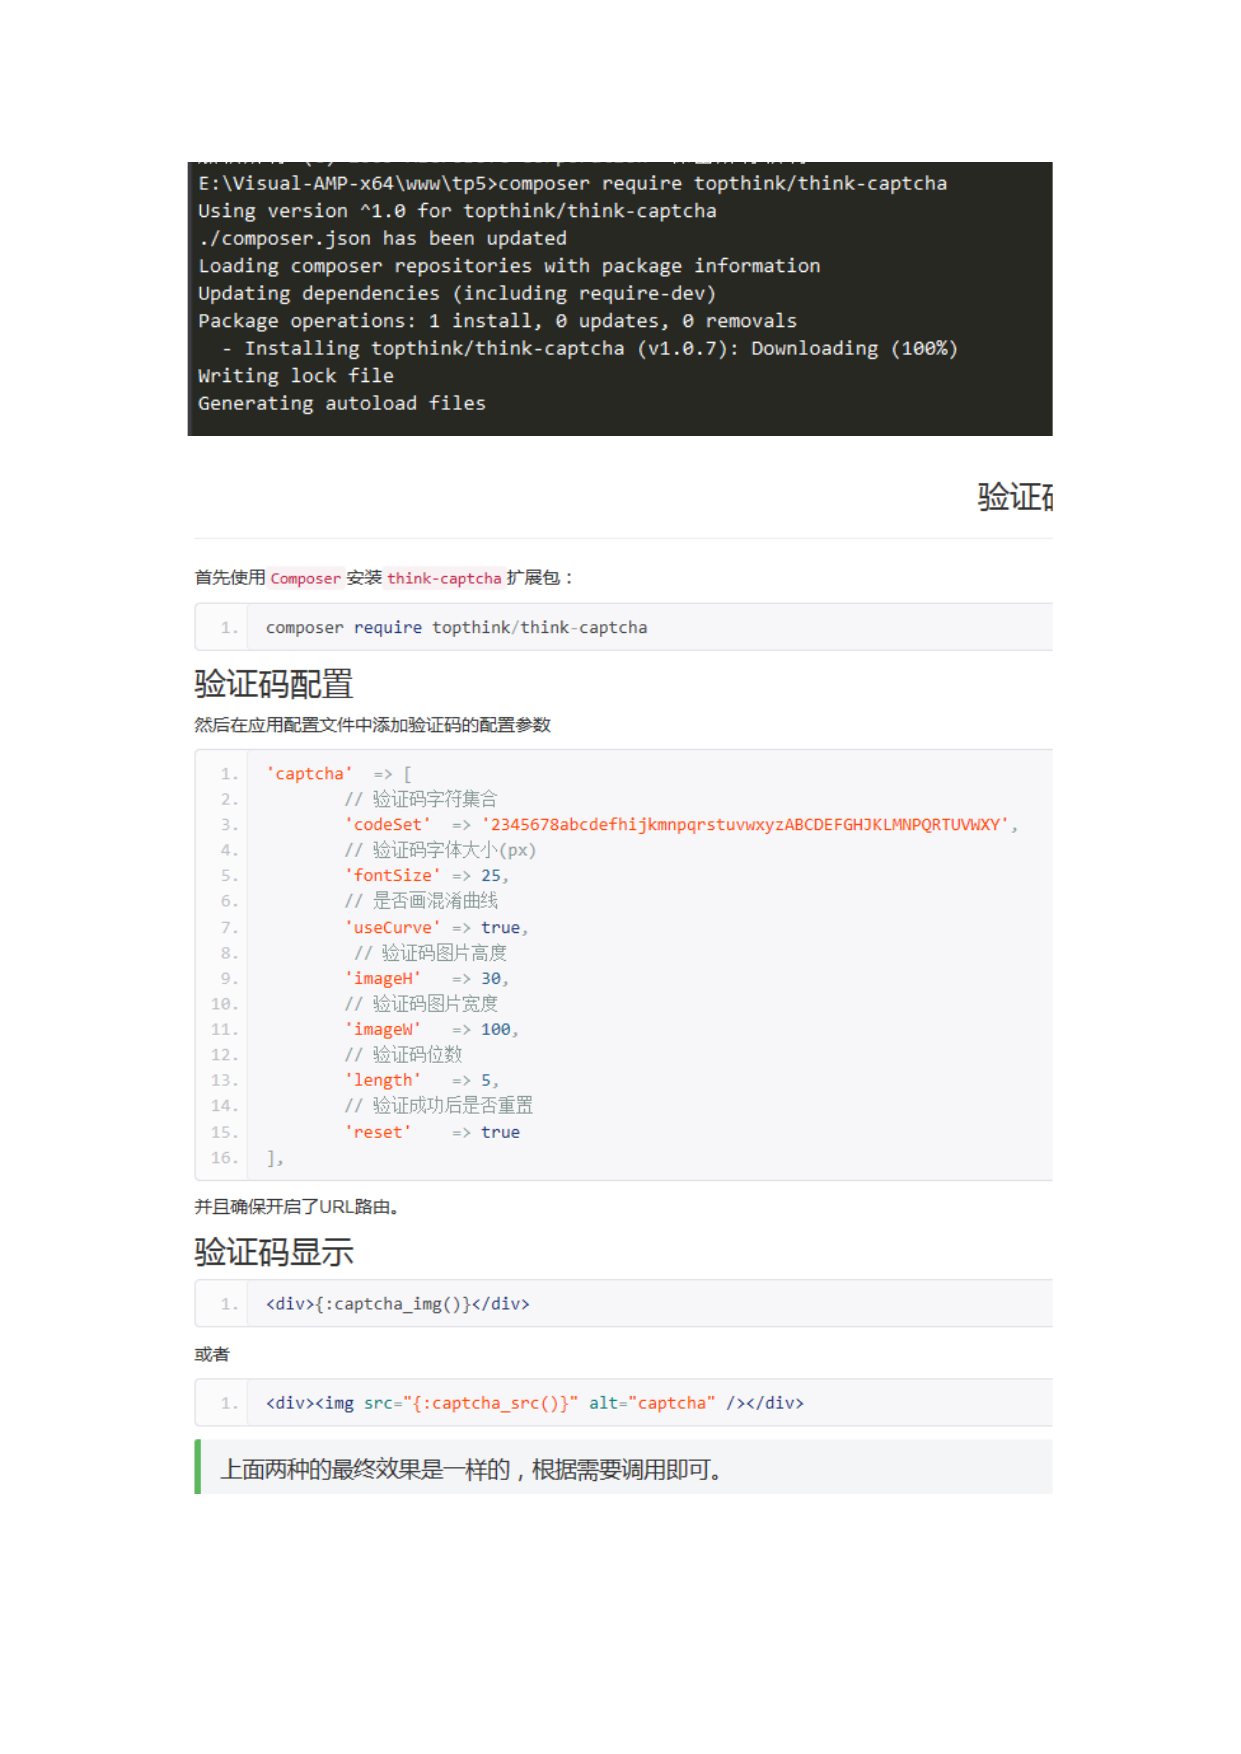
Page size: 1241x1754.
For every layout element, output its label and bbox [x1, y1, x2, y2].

picture [187, 454, 1053, 1494]
picture [187, 162, 1053, 436]
